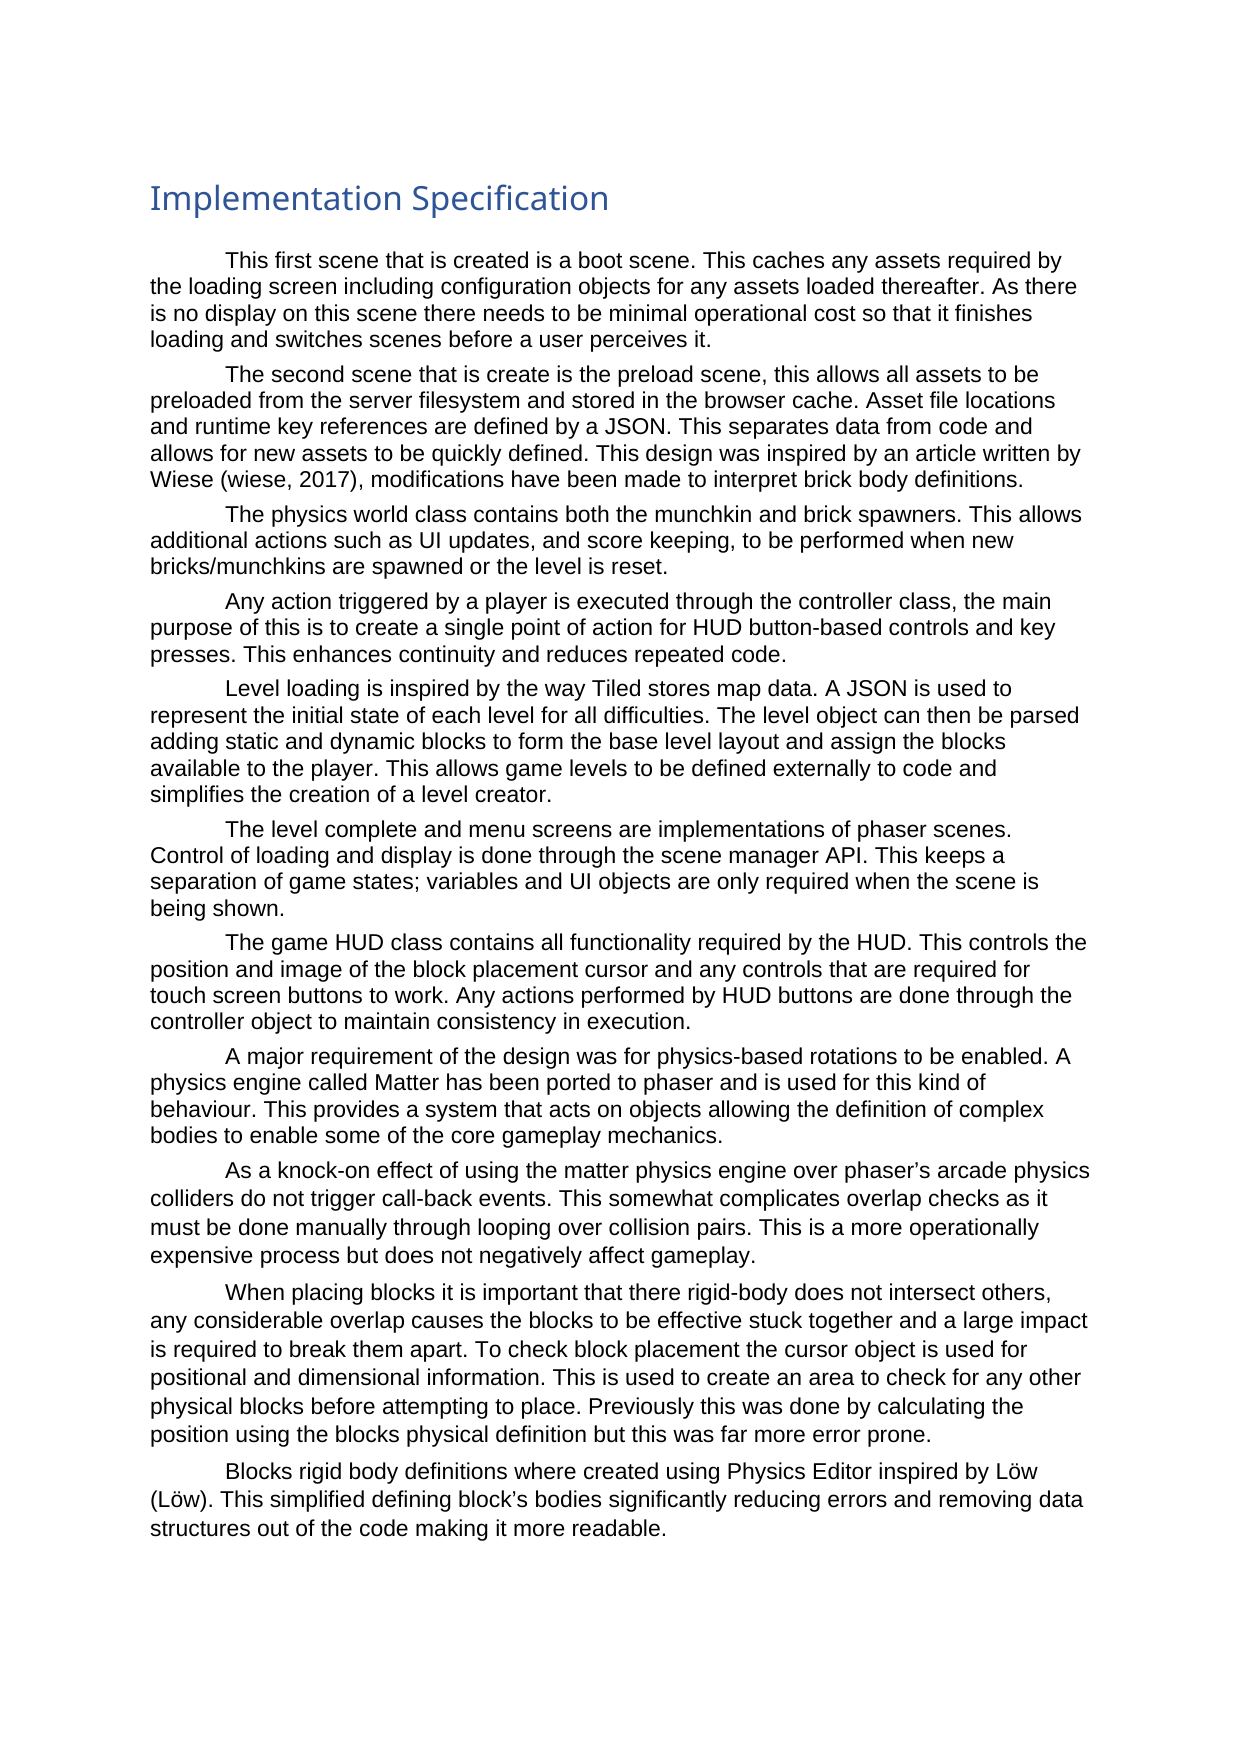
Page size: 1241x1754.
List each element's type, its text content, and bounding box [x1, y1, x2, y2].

text The level complete and menu screens are implementations of phaser scenes. Control of loading and display is done through the scene manager API. This keeps a separation of game states; variables and UI objects are only required when the scene is being shown. [150, 816, 1090, 921]
text Level loading is inspired by the way Tiled stores map data. A JSON is used to represent the initial state of each level for all difficulties. The level object can then be parsed adding static and dynamic blocks to form the base level layout and assign the blocks available to the player. This allows game levels to be defined externally to code and simplifies the creation of a level creator. [150, 675, 1090, 807]
text The physics world class contains both the munchkin and brick spawners. This allows additional actions such as UI updates, and score keeping, to be performed when new bricks/munchkins are spawned or the level is reset. [150, 501, 1090, 580]
text As a knock-on effect of using the matter physics engine over phaser’s arcade physics colliders do not trigger call-back events. This somewhat complicates overlap checks as it must be done manually through looping over collision pairs. This is a more operationally expensive process but does not negatively affect gameplay. [150, 1157, 1090, 1268]
text The second scene that is create is the preload scene, this allows all assets to be preloaded from the server filesystem and stored in the browser cache. Asset file locations and runtime key references are defined by a JSON. This separates data from code and allows for new assets to be quickly defined. This design was inspired by an article written by Wiese (wiese, 2017), modifications have been made to interpret brick body definitions. [150, 361, 1090, 492]
text A major requirement of the design was for physics-based rotations to be enabled. A physics engine called Matter has been ported to phaser and is used for this kind of behaviour. This provides a system that acts on objects allowing the definition of complex bodies to enable some of the core gameplay mechanics. [150, 1043, 1090, 1148]
text Blocks rigid body definitions where created using Physics Editor inspired by Löw (Löw). This simplified defining block’s bodies significantly reducing errors and removing data structures out of the code making it more readable. [150, 1458, 1090, 1541]
subtitle Implementation Specification [150, 175, 1090, 220]
text Any action triggered by a player is executed through the controller class, the main purpose of this is to create a single point of action for HUD button-based controls and key presses. This enhances continuity and reduces repeated code. [150, 588, 1090, 667]
text This first scene that is created is a boot scene. This caches any assets required by the loading screen including configuration objects for any assets loaded thereafter. As there is no display on this scene there needs to be minimal operational cost so that it finishes loading and switches scenes before a user perceives it. [150, 247, 1090, 352]
text The game HUD class contains all functionality required by the HUD. This controls the position and image of the block placement cursor and any controls that are required for touch screen buttons to work. Any actions performed by HUD buttons are done through the controller object to maintain consistency in execution. [150, 929, 1090, 1035]
text When placing blocks it is important that there rigid-body does not intersect others, any considerable overlap causes the blocks to be effective stuck together and a large impact is required to break them apart. To check block placement the cursor object is used for positional and dimensional information. This is used to create an area to check for any other physical blocks before attempting to place. Previously this was done by calculating the position using the blocks physical definition but this was far more error prone. [150, 1279, 1090, 1447]
